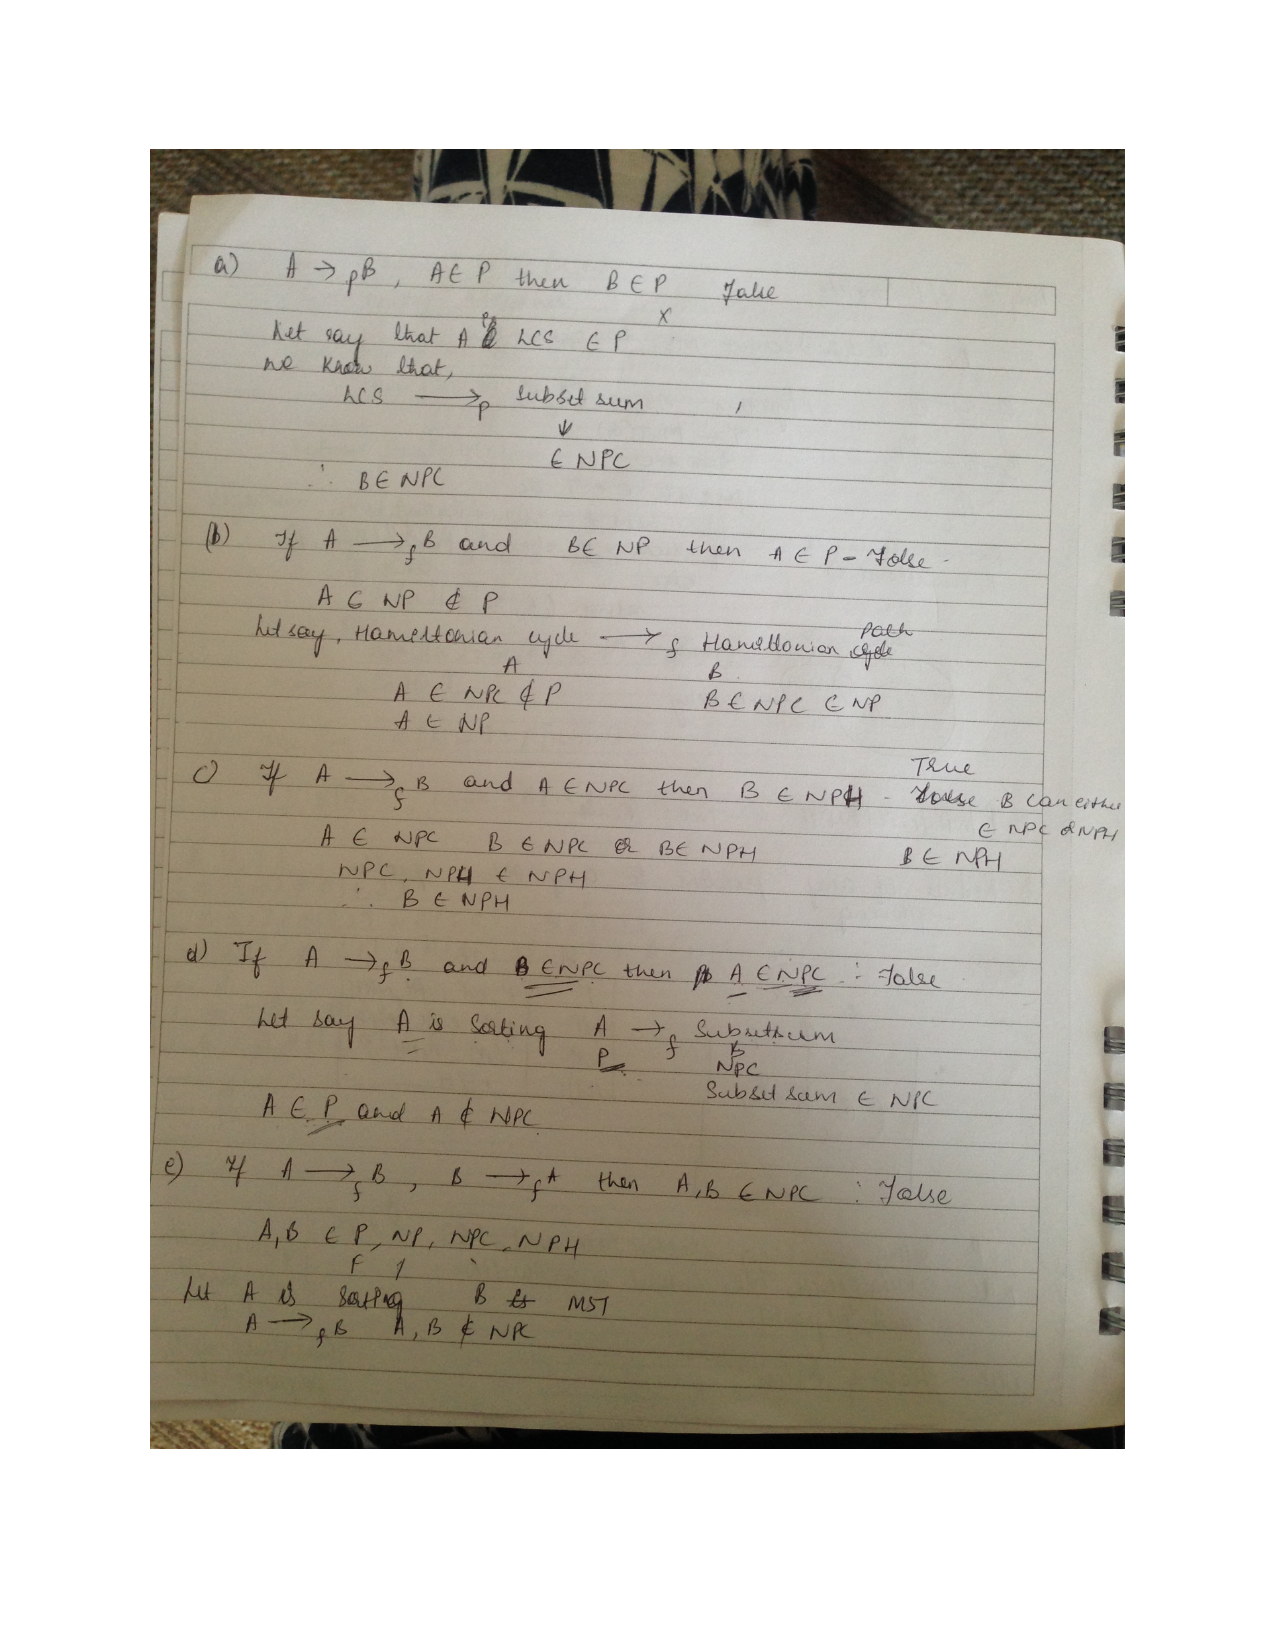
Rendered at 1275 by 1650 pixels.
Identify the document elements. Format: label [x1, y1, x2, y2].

picture [150, 149, 1125, 1449]
